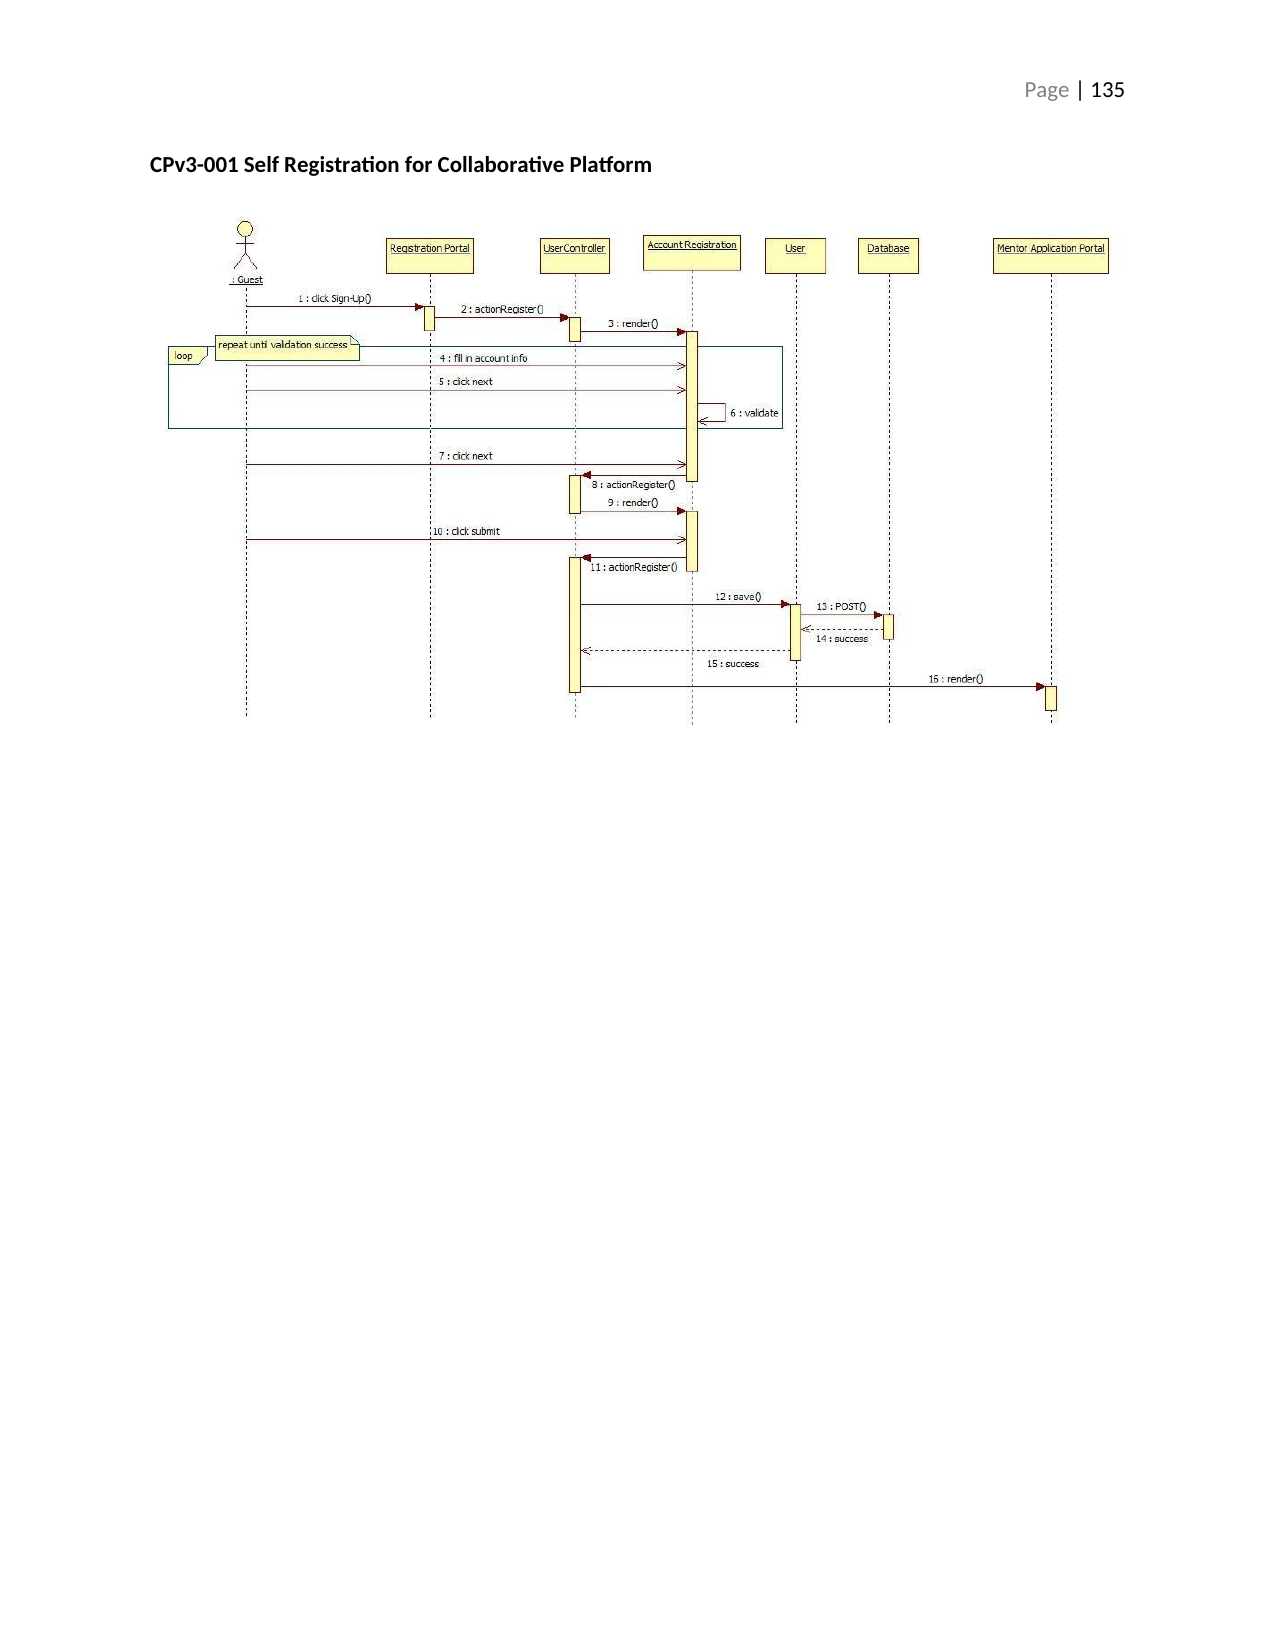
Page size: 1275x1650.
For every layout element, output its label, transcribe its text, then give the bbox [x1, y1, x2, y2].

text CPv3-001 Self Registration for Collaborative Platform [150, 150, 1125, 178]
picture [150, 203, 1125, 743]
